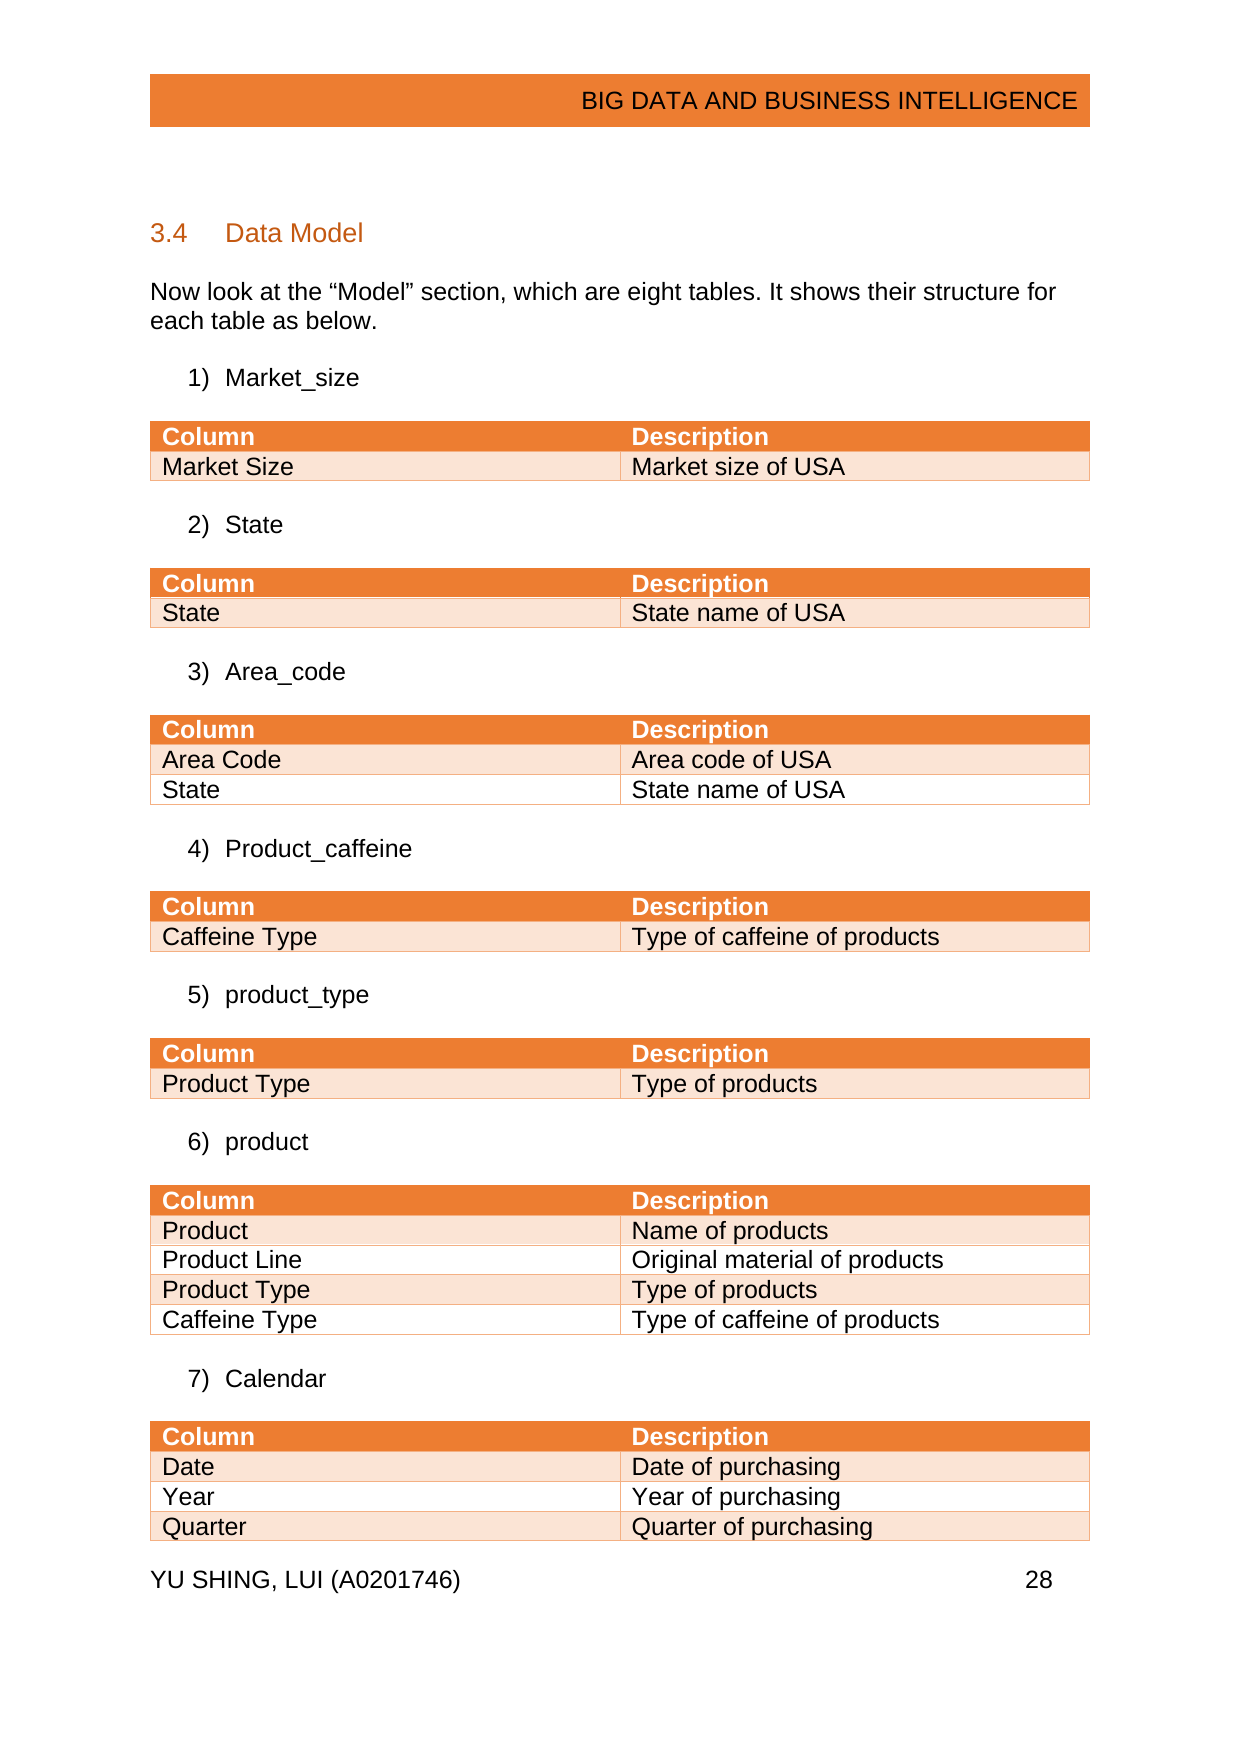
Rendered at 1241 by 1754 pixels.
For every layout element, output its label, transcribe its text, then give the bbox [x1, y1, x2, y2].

table_cell Market Size [151, 452, 620, 480]
table_header Description [621, 892, 1089, 921]
table_cell Quarter of purchasing [621, 1512, 1089, 1540]
table_header Column [151, 1186, 620, 1215]
table_header Description [621, 1039, 1089, 1068]
table_cell Area code of USA [621, 745, 1089, 774]
table_cell State [151, 599, 620, 627]
table_cell Year [151, 1482, 620, 1511]
table_cell Caffeine Type [151, 922, 620, 951]
table_header Column [151, 422, 620, 451]
list Market_size [187, 363, 1090, 392]
list State [187, 510, 1090, 539]
table_header Description [621, 1186, 1089, 1215]
list Product_caffeine [187, 834, 1090, 862]
text Now look at the “Model” section, which are eight tables. It shows their structure for each table as below. [150, 277, 1090, 334]
table_cell Date of purchasing [621, 1452, 1089, 1481]
list Calendar [187, 1364, 1090, 1392]
table_cell Type of caffeine of products [621, 1305, 1089, 1334]
list product [187, 1127, 1090, 1156]
table_cell State name of USA [621, 599, 1089, 627]
table_cell Type of products [621, 1275, 1089, 1304]
table_header Column [151, 1039, 620, 1068]
subtitle 3.4 Data Model [150, 217, 1090, 248]
table_cell Caffeine Type [151, 1305, 620, 1334]
table_cell Type of caffeine of products [621, 922, 1089, 951]
table_cell State name of USA [621, 775, 1089, 804]
table_cell Date [151, 1452, 620, 1481]
table_cell Type of products [621, 1069, 1089, 1098]
list product_type [187, 981, 1090, 1009]
table_cell Quarter [151, 1512, 620, 1540]
table_cell Name of products [621, 1216, 1089, 1244]
table_cell Product Type [151, 1275, 620, 1304]
table_cell Original material of products [621, 1246, 1089, 1274]
table_cell Product Line [151, 1246, 620, 1274]
list Area_code [187, 657, 1090, 686]
table_cell State [151, 775, 620, 804]
table_cell Product Type [151, 1069, 620, 1098]
table_header Column [151, 1422, 620, 1451]
table_header Description [621, 1422, 1089, 1451]
table_cell Area Code [151, 745, 620, 774]
table_cell Product [151, 1216, 620, 1244]
table_header Description [621, 716, 1089, 744]
table_header Description [621, 569, 1089, 597]
table_header Column [151, 569, 620, 597]
table_header Column [151, 716, 620, 744]
table_cell Year of purchasing [621, 1482, 1089, 1511]
table_cell Market size of USA [621, 452, 1089, 480]
table_header Description [621, 422, 1089, 451]
table_header Column [151, 892, 620, 921]
